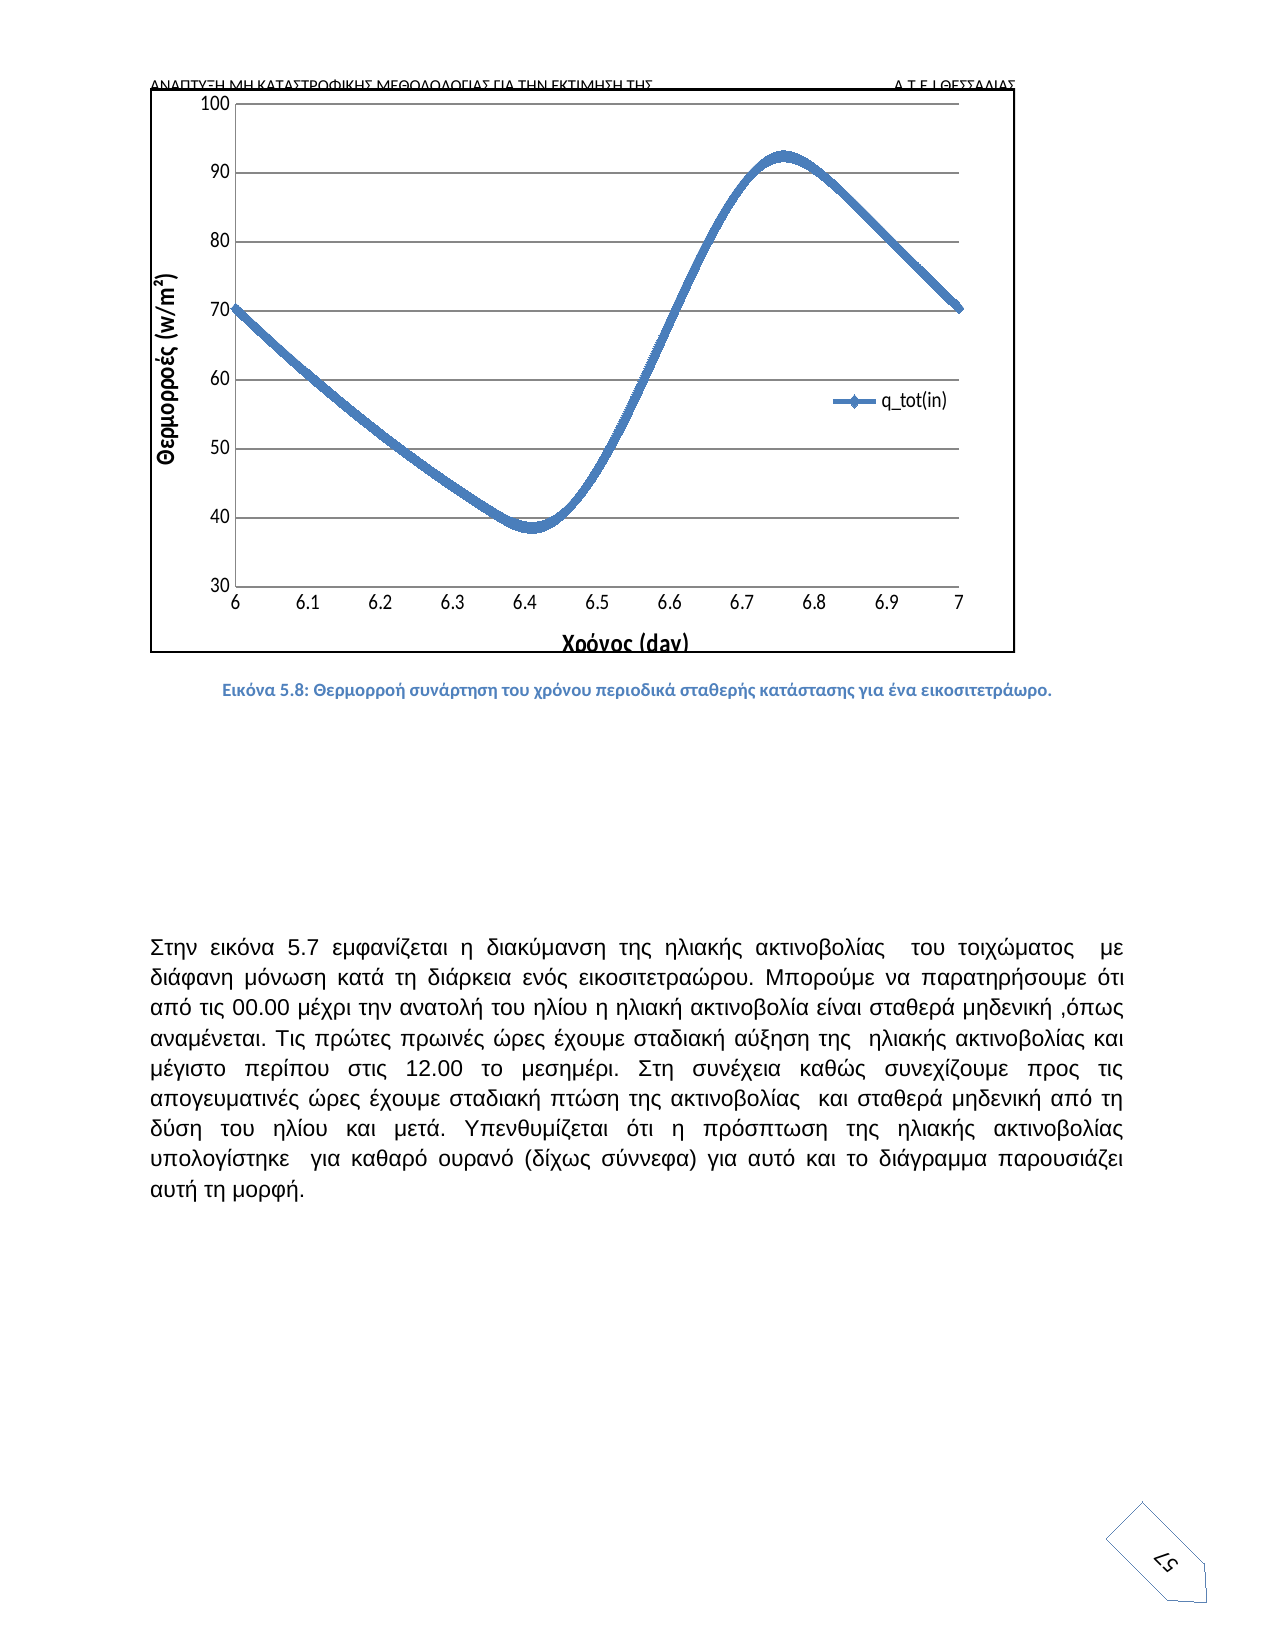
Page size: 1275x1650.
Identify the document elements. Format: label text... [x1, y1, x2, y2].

text Εικόνα 5.8: Θερμορροή συνάρτηση του χρόνου περιοδικά σταθερής κατάστασης για ένα εικοσιτετράωρο. [150, 678, 1125, 701]
text Στην εικόνα 5.7 εμφανίζεται η διακύμανση της ηλιακής ακτινοβολίας του τοιχώματος με διάφανη μόνωση κατά τη διάρκεια ενός εικοσιτετραώρου. Μπορούμε να παρατηρήσουμε ότι από τις 00.00 μέχρι την ανατολή του ηλίου η ηλιακή ακτινοβολία είναι σταθερά μηδενική ,όπως αναμένεται. Τις πρώτες πρωινές ώρες έχουμε σταδιακή αύξηση της ηλιακής ακτινοβολίας και μέγιστο περίπου στις 12.00 το μεσημέρι. Στη συνέχεια καθώς συνεχίζουμε προς τις απογευματινές ώρες έχουμε σταδιακή πτώση της ακτινοβολίας και σταθερά μηδενική από τη δύση του ηλίου και μετά. Υπενθυμίζεται ότι η πρόσπτωση της ηλιακής ακτινοβολίας υπολογίστηκε για καθαρό ουρανό (δίχως σύννεφα) για αυτό και το διάγραμμα παρουσιάζει αυτή τη μορφή. [150, 934, 1125, 1202]
